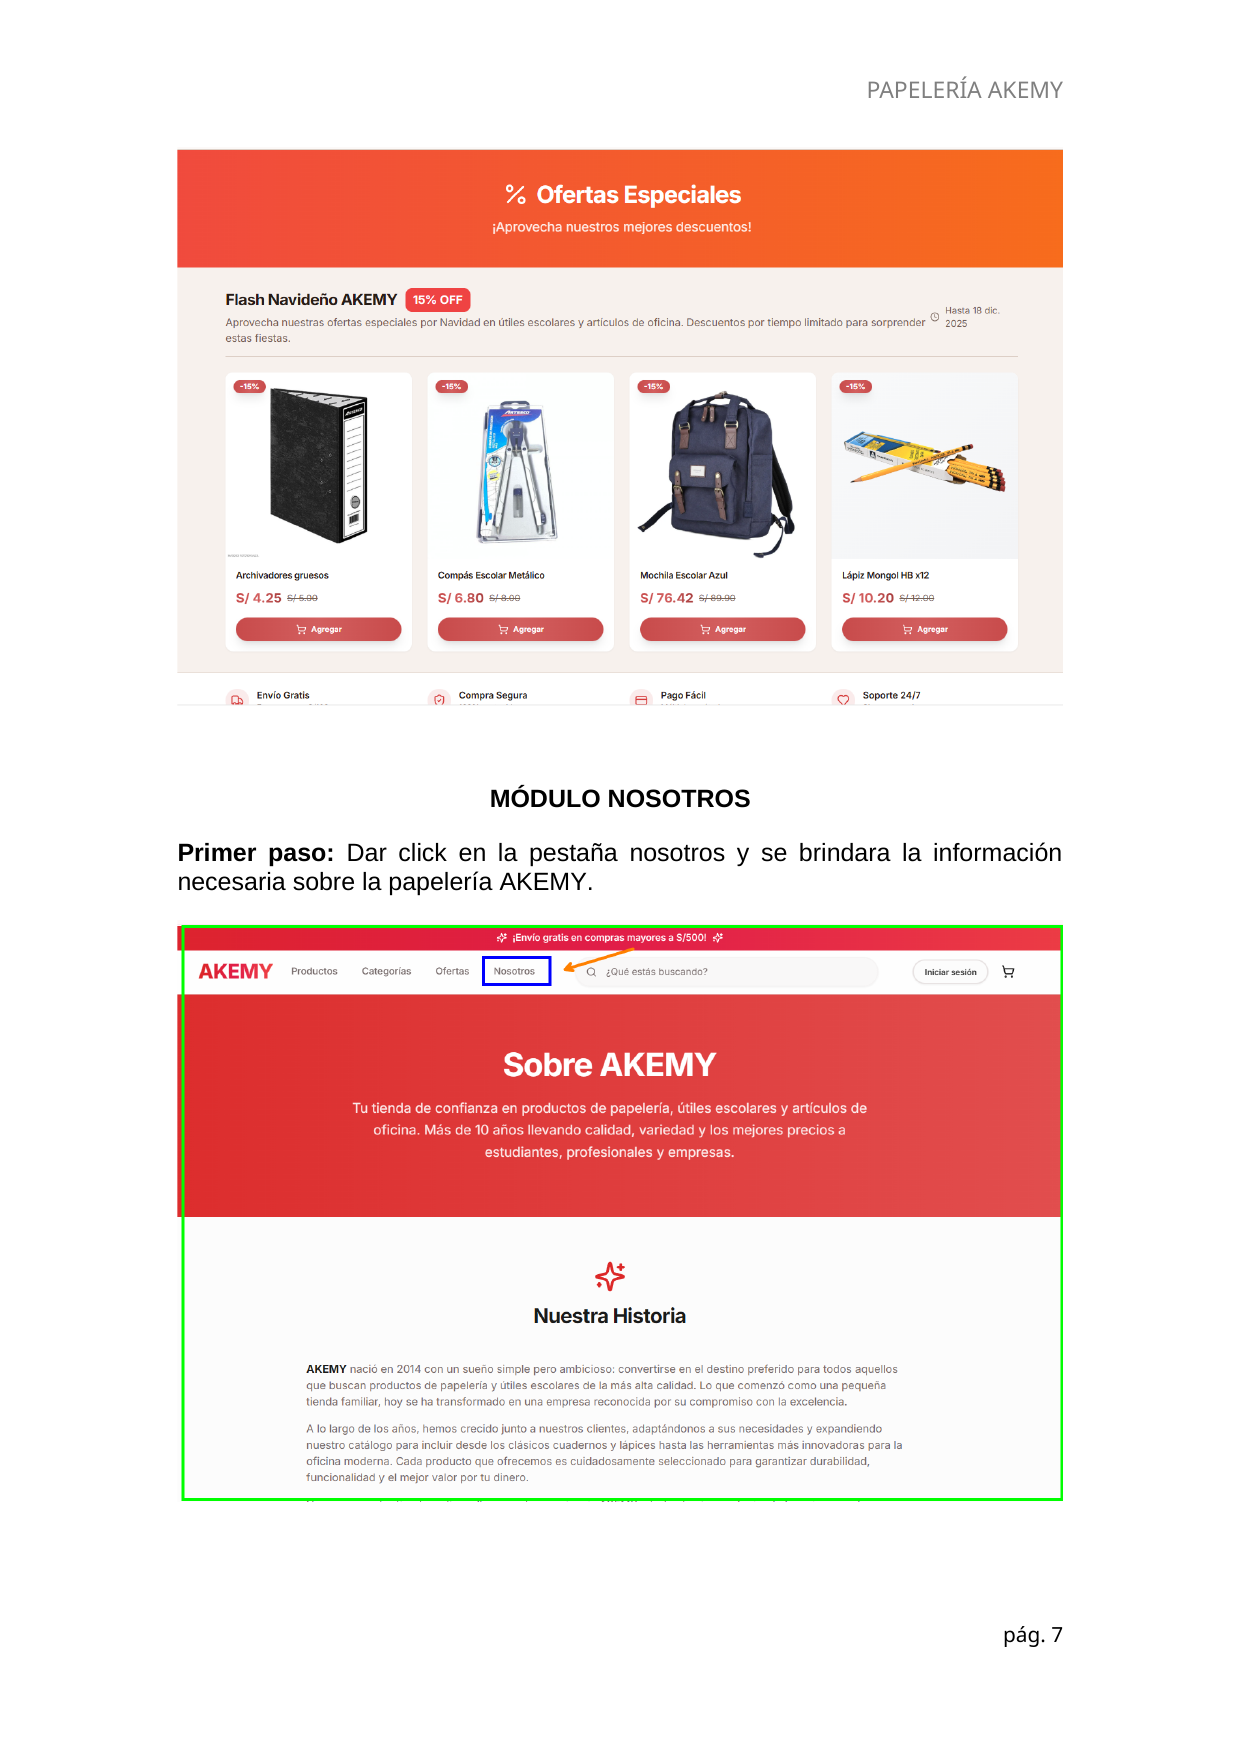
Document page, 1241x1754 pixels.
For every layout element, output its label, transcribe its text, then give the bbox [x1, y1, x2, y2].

text MÓDULO NOSOTROS [177, 784, 1063, 813]
picture [177, 147, 1063, 706]
picture [177, 920, 1063, 1502]
text Primer paso: Dar click en la pestaña nosotros y se brindara la información necesaria sobre la papelería AKEMY. [177, 838, 1063, 895]
